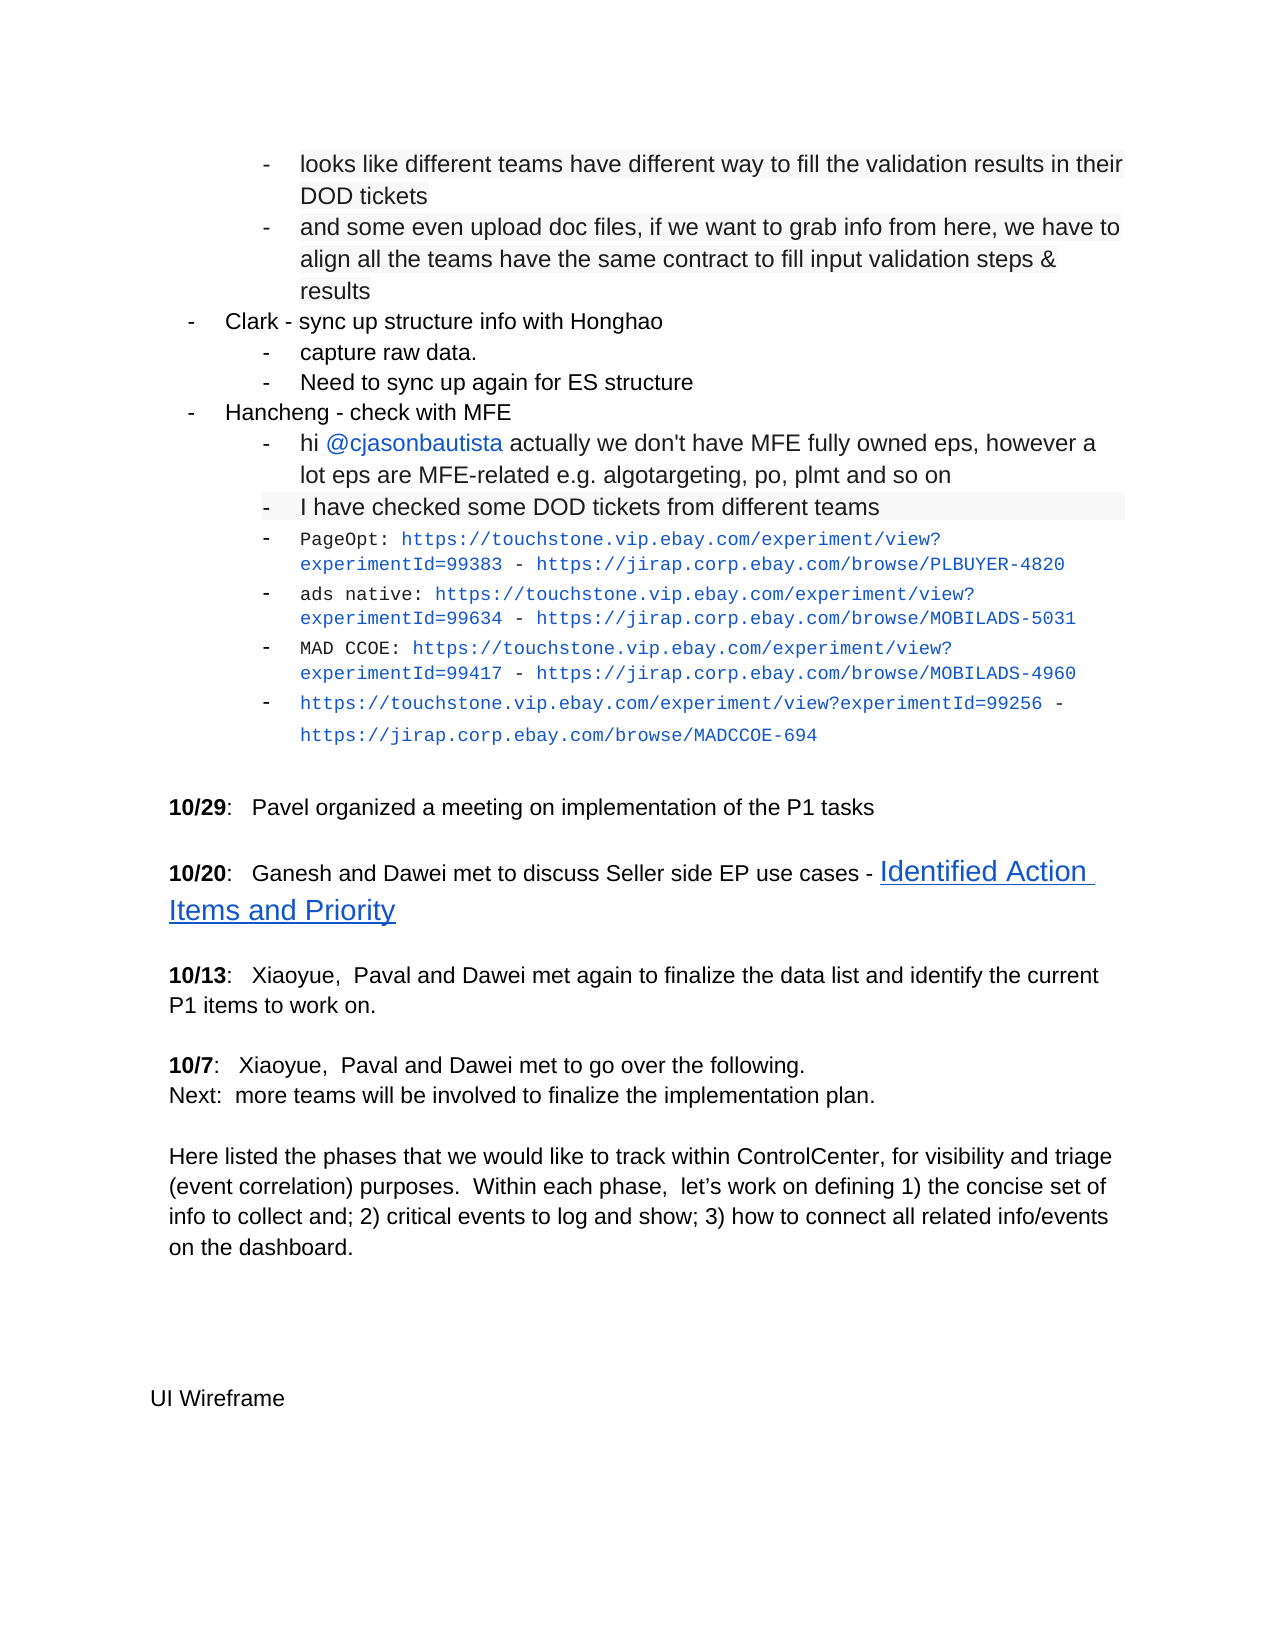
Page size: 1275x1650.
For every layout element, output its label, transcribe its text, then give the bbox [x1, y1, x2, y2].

list capture raw data. [262, 338, 1125, 365]
list MAD CCOE: https://touchstone.vip.ebay.com/experiment/view?experimentId=99417 - https://jirap.corp.ebay.com/browse/MOBILADS-4960 [262, 633, 1125, 685]
list Need to sync up again for ES structure [262, 369, 1125, 395]
text UI Wireframe [150, 1384, 1125, 1411]
text Here listed the phases that we would like to track within ControlCenter, for visibility and triage (event correlation) purposes. Within each phase, let’s work on defining 1) the concise set of info to collect and; 2) critical events to log and show; 3) how to connect all related info/events on the dashboard. [169, 1143, 1125, 1260]
list looks like different teams have different way to fill the validation results in their DOD tickets [262, 150, 1125, 209]
list ads native: https://touchstone.vip.ebay.com/experiment/view?experimentId=99634 - https://jirap.corp.ebay.com/browse/MOBILADS-5031 [262, 579, 1125, 630]
text Next: more teams will be involved to finalize the implementation plan. [169, 1082, 1125, 1109]
text 10/7: Xiaoyue, Paval and Dawei met to go over the following. [169, 1052, 1125, 1079]
list Clark - sync up structure info with Honghao [187, 308, 1125, 335]
list https://touchstone.vip.ebay.com/experiment/view?experimentId=99256 - https://jirap.corp.ebay.com/browse/MADCCOE-694 [262, 688, 1125, 747]
text 10/13: Xiaoyue, Paval and Dawei met again to finalize the data list and identify the current P1 items to work on. [169, 962, 1125, 1018]
list PageOpt: https://touchstone.vip.ebay.com/experiment/view?experimentId=99383 - https://jirap.corp.ebay.com/browse/PLBUYER-4820 [262, 524, 1125, 576]
text 10/20: Ganesh and Dawei met to discuss Seller side EP use cases - Identified Action Items and Priority [169, 854, 1125, 926]
text 10/29: Pavel organized a meeting on implementation of the P1 tasks [169, 794, 1125, 820]
list and some even upload doc files, if we want to grab info from here, we have to align all the teams have the same contract to fill input validation steps & results [262, 213, 1125, 304]
list ​​hi @cjasonbautista actually we don't have MFE fully owned eps, however a lot eps are MFE-related e.g. algotargeting, po, plmt and so on [262, 429, 1125, 488]
list Hancheng - check with MFE [187, 399, 1125, 425]
list I have checked some DOD tickets from different teams [262, 492, 1125, 520]
